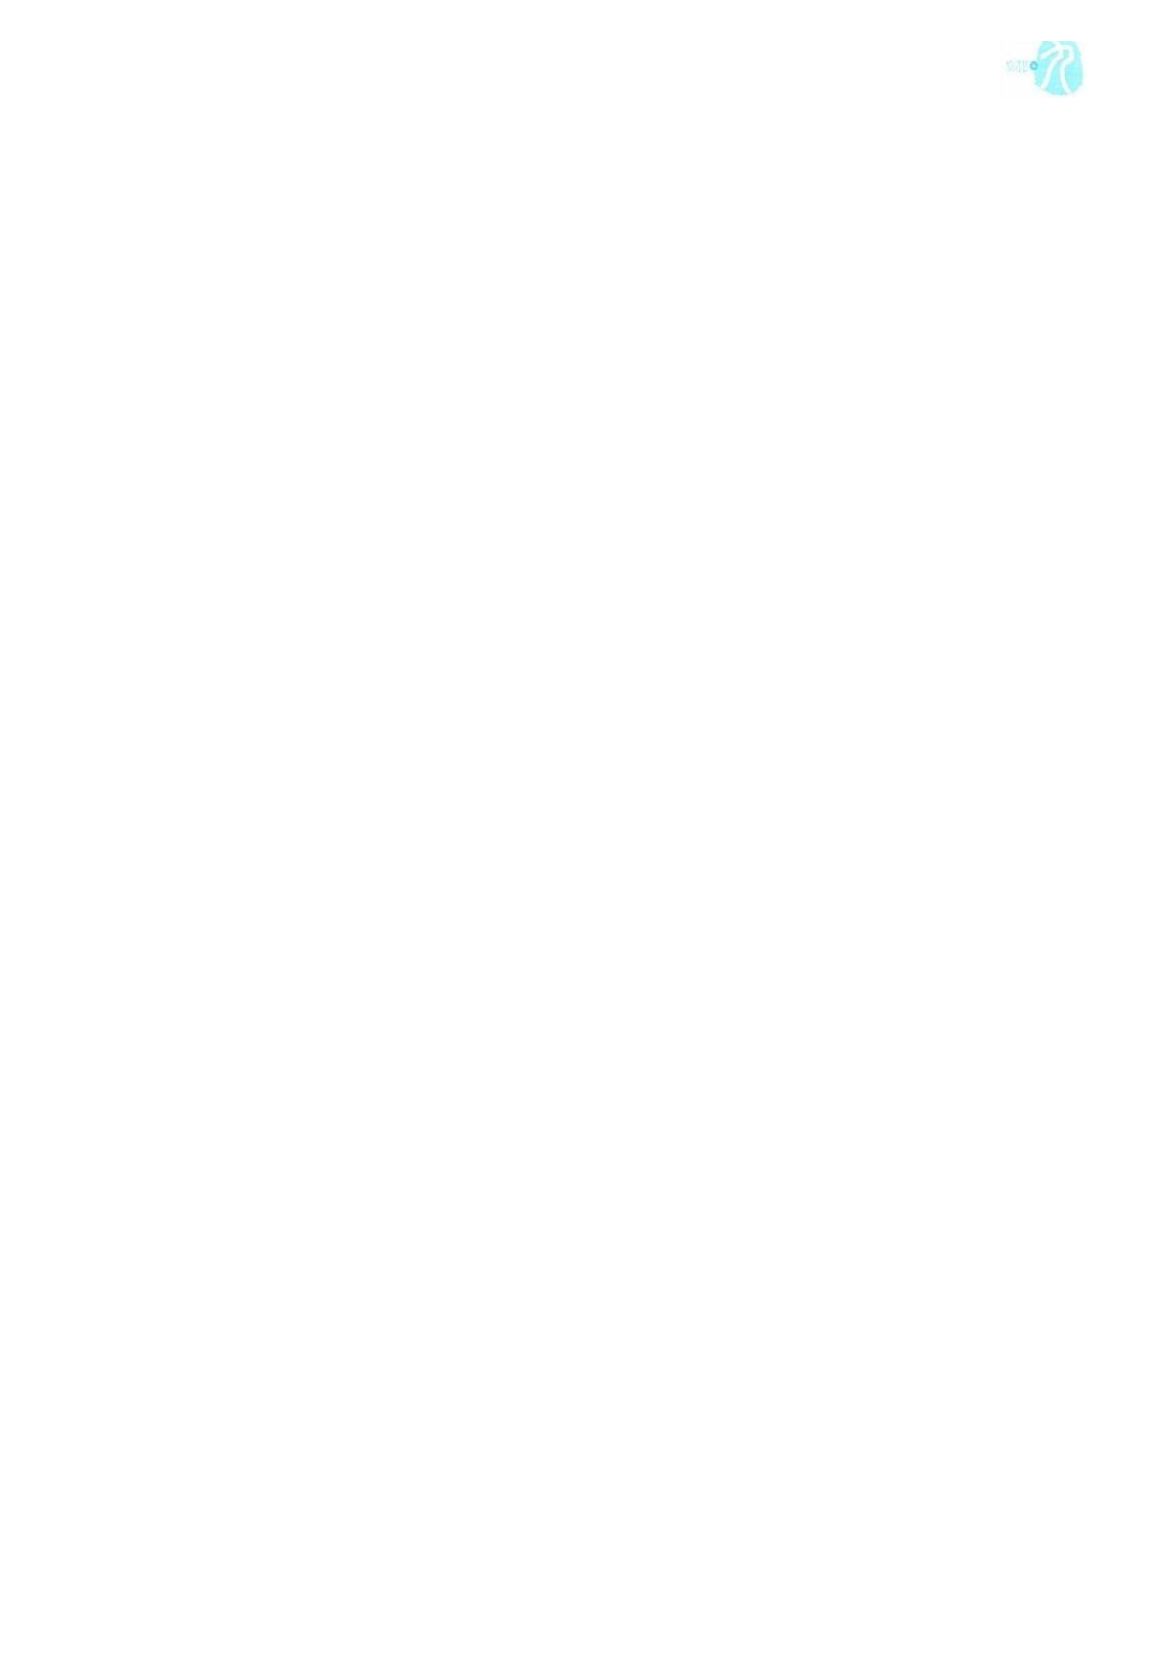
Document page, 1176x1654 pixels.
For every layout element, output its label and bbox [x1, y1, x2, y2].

picture [1000, 41, 1088, 98]
